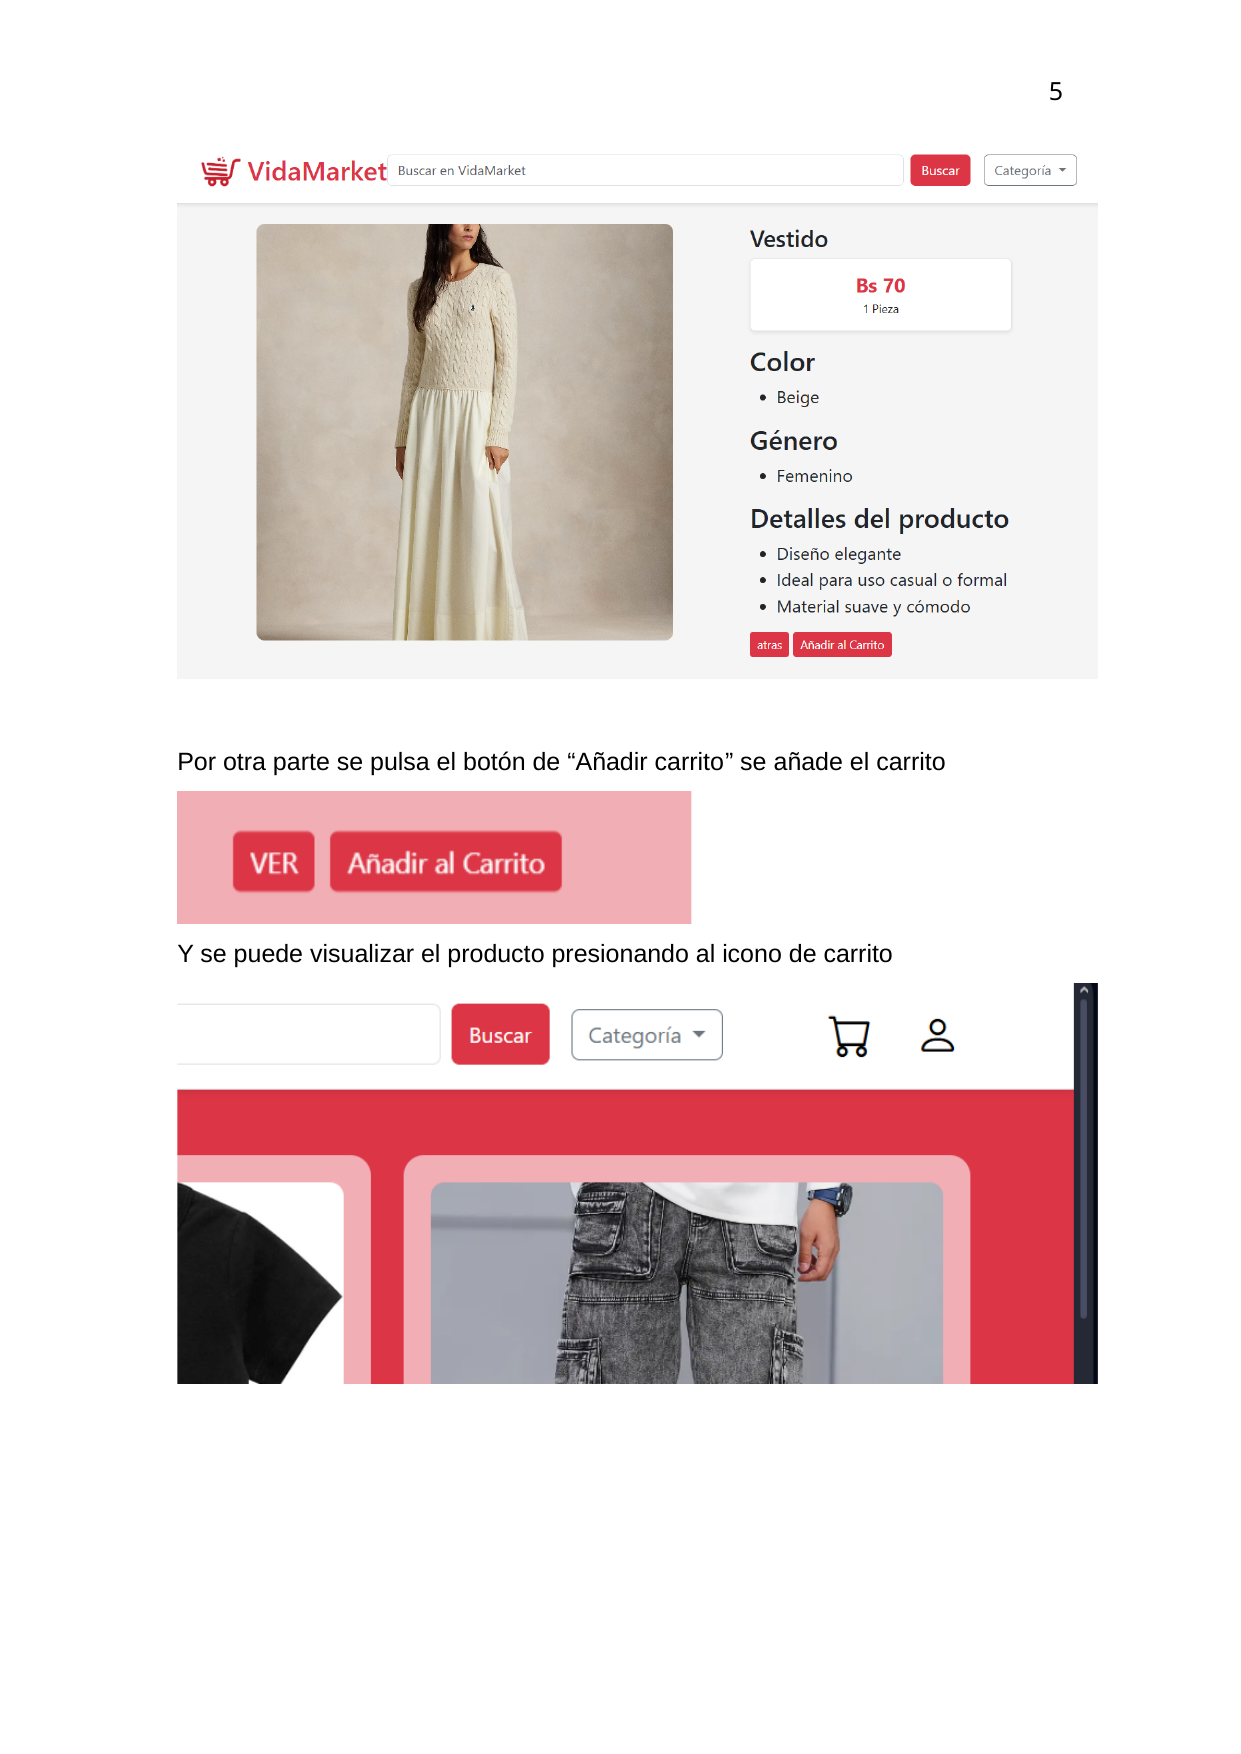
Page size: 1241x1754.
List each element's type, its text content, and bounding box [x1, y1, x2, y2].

text Por otra parte se pulsa el botón de “Añadir carrito” se añade el carrito [177, 747, 1064, 776]
text Y se puede visualizar el producto presionando al icono de carrito [177, 939, 1064, 967]
picture [177, 791, 692, 924]
picture [177, 983, 1099, 1384]
picture [177, 147, 1098, 679]
